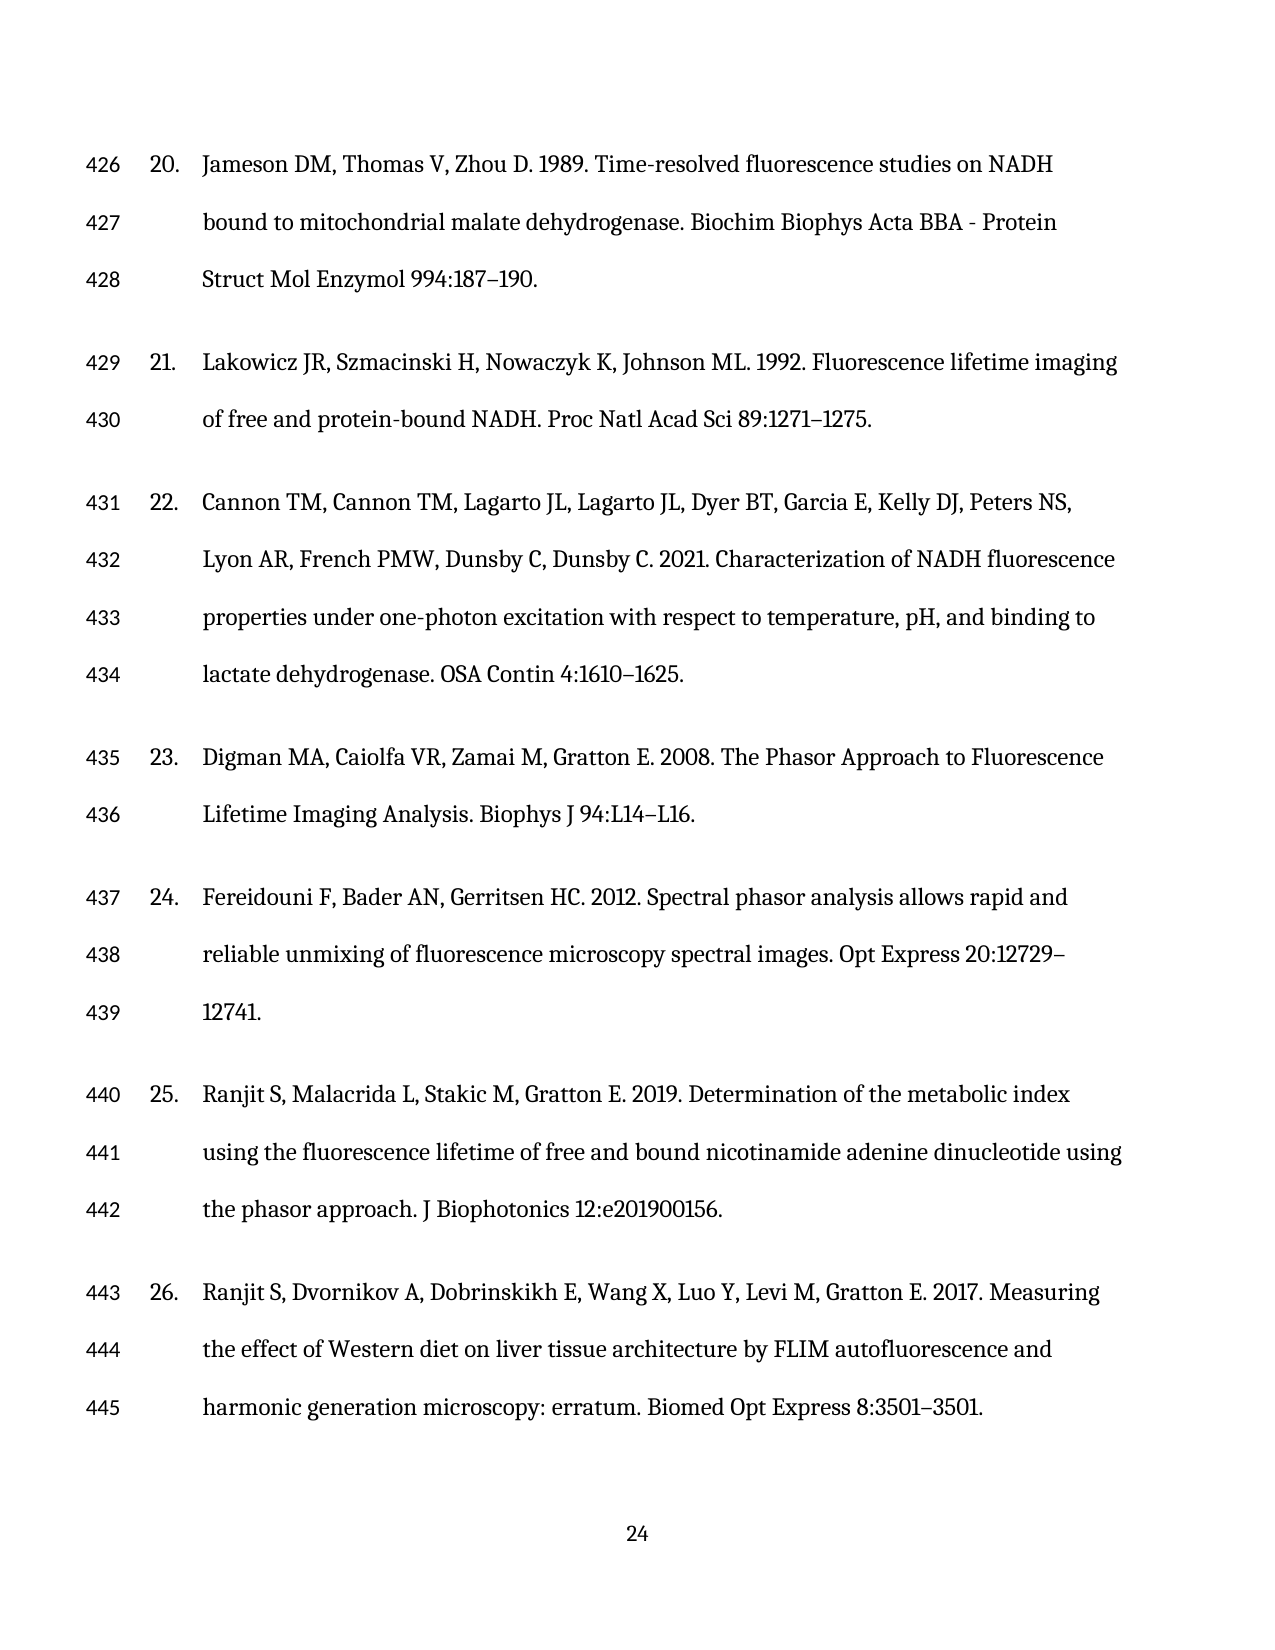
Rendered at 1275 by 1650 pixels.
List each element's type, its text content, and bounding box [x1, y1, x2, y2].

text 24. Fereidouni F, Bader AN, Gerritsen HC. 2012. Spectral phasor analysis allows rapid and reliable unmixing of fluorescence microscopy spectral images. Opt Express 20:12729–12741. [150, 882, 1125, 1026]
text 23. Digman MA, Caiolfa VR, Zamai M, Gratton E. 2008. The Phasor Approach to Fluorescence Lifetime Imaging Analysis. Biophys J 94:L14–L16. [150, 742, 1125, 829]
text 20. Jameson DM, Thomas V, Zhou D. 1989. Time-resolved fluorescence studies on NADH bound to mitochondrial malate dehydrogenase. Biochim Biophys Acta BBA - Protein Struct Mol Enzymol 994:187–190. [150, 150, 1125, 294]
text 25. Ranjit S, Malacrida L, Stakic M, Gratton E. 2019. Determination of the metabolic index using the fluorescence lifetime of free and bound nicotinamide adenine dinucleotide using the phasor approach. J Biophotonics 12:e201900156. [150, 1080, 1125, 1224]
text 26. Ranjit S, Dvornikov A, Dobrinskikh E, Wang X, Luo Y, Levi M, Gratton E. 2017. Measuring the effect of Western diet on liver tissue architecture by FLIM autofluorescence and harmonic generation microscopy: erratum. Biomed Opt Express 8:3501–3501. [150, 1277, 1125, 1421]
text 21. Lakowicz JR, Szmacinski H, Nowaczyk K, Johnson ML. 1992. Fluorescence lifetime imaging of free and protein-bound NADH. Proc Natl Acad Sci 89:1271–1275. [150, 347, 1125, 434]
text 22. Cannon TM, Cannon TM, Lagarto JL, Lagarto JL, Dyer BT, Garcia E, Kelly DJ, Peters NS, Lyon AR, French PMW, Dunsby C, Dunsby C. 2021. Characterization of NADH fluorescence properties under one-photon excitation with respect to temperature, pH, and binding to lactate dehydrogenase. OSA Contin 4:1610–1625. [150, 487, 1125, 689]
